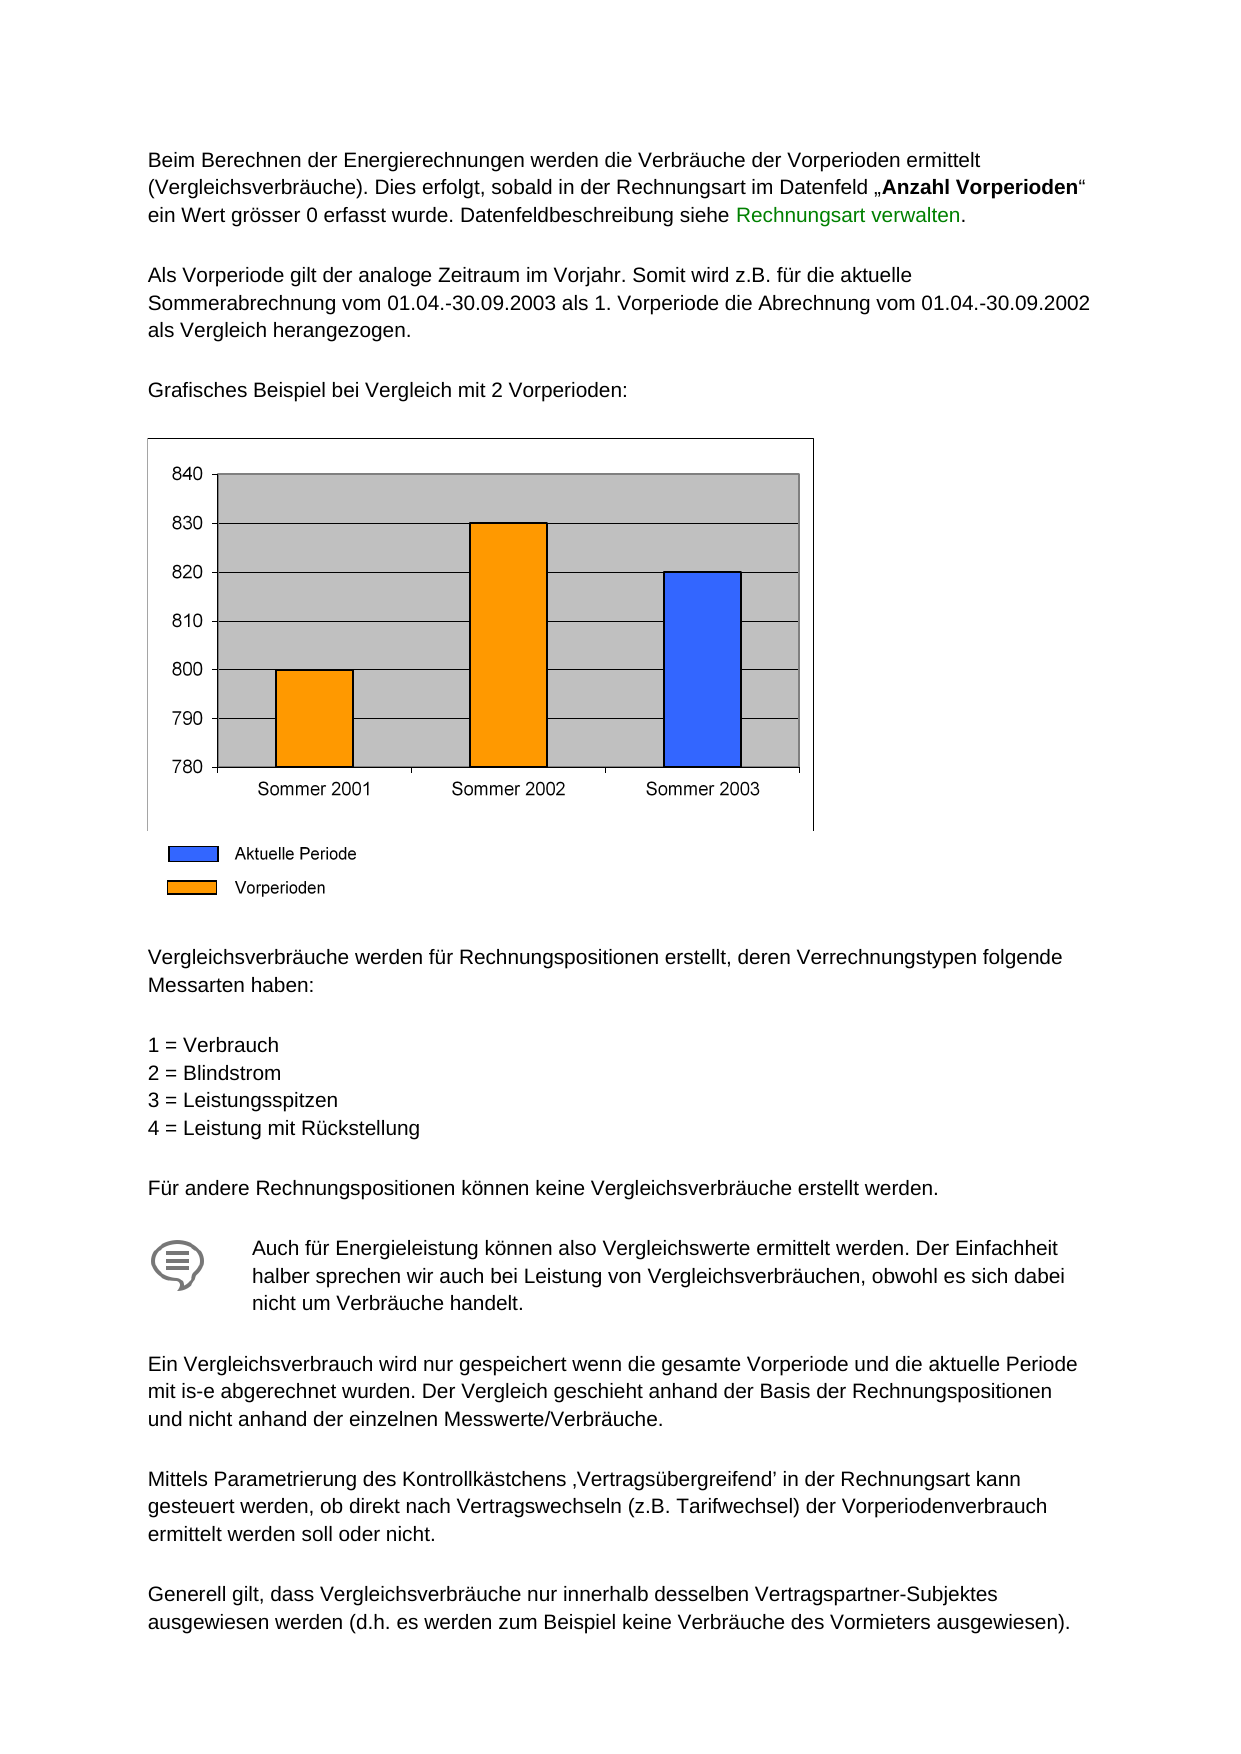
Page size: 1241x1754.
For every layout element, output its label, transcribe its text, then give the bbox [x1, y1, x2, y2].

text Als Vorperiode gilt der analoge Zeitraum im Vorjahr. Somit wird z.B. für die aktuelle Sommerabrechnung vom 01.04.-30.09.2003 als 1. Vorperiode die Abrechnung vom 01.04.-30.09.2002 als Vergleich herangezogen. [148, 263, 1093, 342]
text 1 = Verbrauch 2 = Blindstrom 3 = Leistungsspitzen 4 = Leistung mit Rückstellung [148, 1033, 1093, 1139]
text Mittels Parametrierung des Kontrollkästchens ‚Vertragsübergreifend’ in der Rechnungsart kann gesteuert werden, ob direkt nach Vertragswechseln (z.B. Tarifwechsel) der Vorperiodenverbrauch ermittelt werden soll oder nicht. [148, 1467, 1093, 1546]
picture [147, 1236, 207, 1296]
text Vergleichsverbräuche werden für Rechnungspositionen erstellt, deren Verrechnungstypen folgende Messarten haben: [148, 945, 1093, 997]
text Ein Vergleichsverbrauch wird nur gespeichert wenn die gesamte Vorperiode und die aktuelle Periode mit is-e abgerechnet wurden. Der Vergleich geschieht anhand der Basis der Rechnungspositionen und nicht anhand der einzelnen Messwerte/Verbräuche. [148, 1351, 1093, 1430]
text Generell gilt, dass Vergleichsverbräuche nur innerhalb desselben Vertragspartner-Subjektes ausgewiesen werden (d.h. es werden zum Beispiel keine Verbräuche des Vormieters ausgewiesen). [148, 1582, 1093, 1633]
table_header [148, 1224, 252, 1339]
table_header Auch für Energieleistung können also Vergleichswerte ermittelt werden. Der Einfachheit halber sprechen wir auch bei Leistung von Vergleichsverbräuchen, obwohl es sich dabei nicht um Verbräuche handelt. [252, 1224, 1093, 1339]
text Beim Berechnen der Energierechnungen werden die Verbräuche der Vorperioden ermittelt (Vergleichsverbräuche). Dies erfolgt, sobald in der Rechnungsart im Datenfeld „Anzahl Vorperioden“ ein Wert grösser 0 erfasst wurde. Datenfeldbeschreibung siehe Rechnungsart verwalten. [148, 148, 1093, 227]
text Grafisches Beispiel bei Vergleich mit 2 Vorperioden: [148, 378, 1093, 402]
text Für andere Rechnungspositionen können keine Vergleichsverbräuche erstellt werden. [148, 1176, 1093, 1200]
